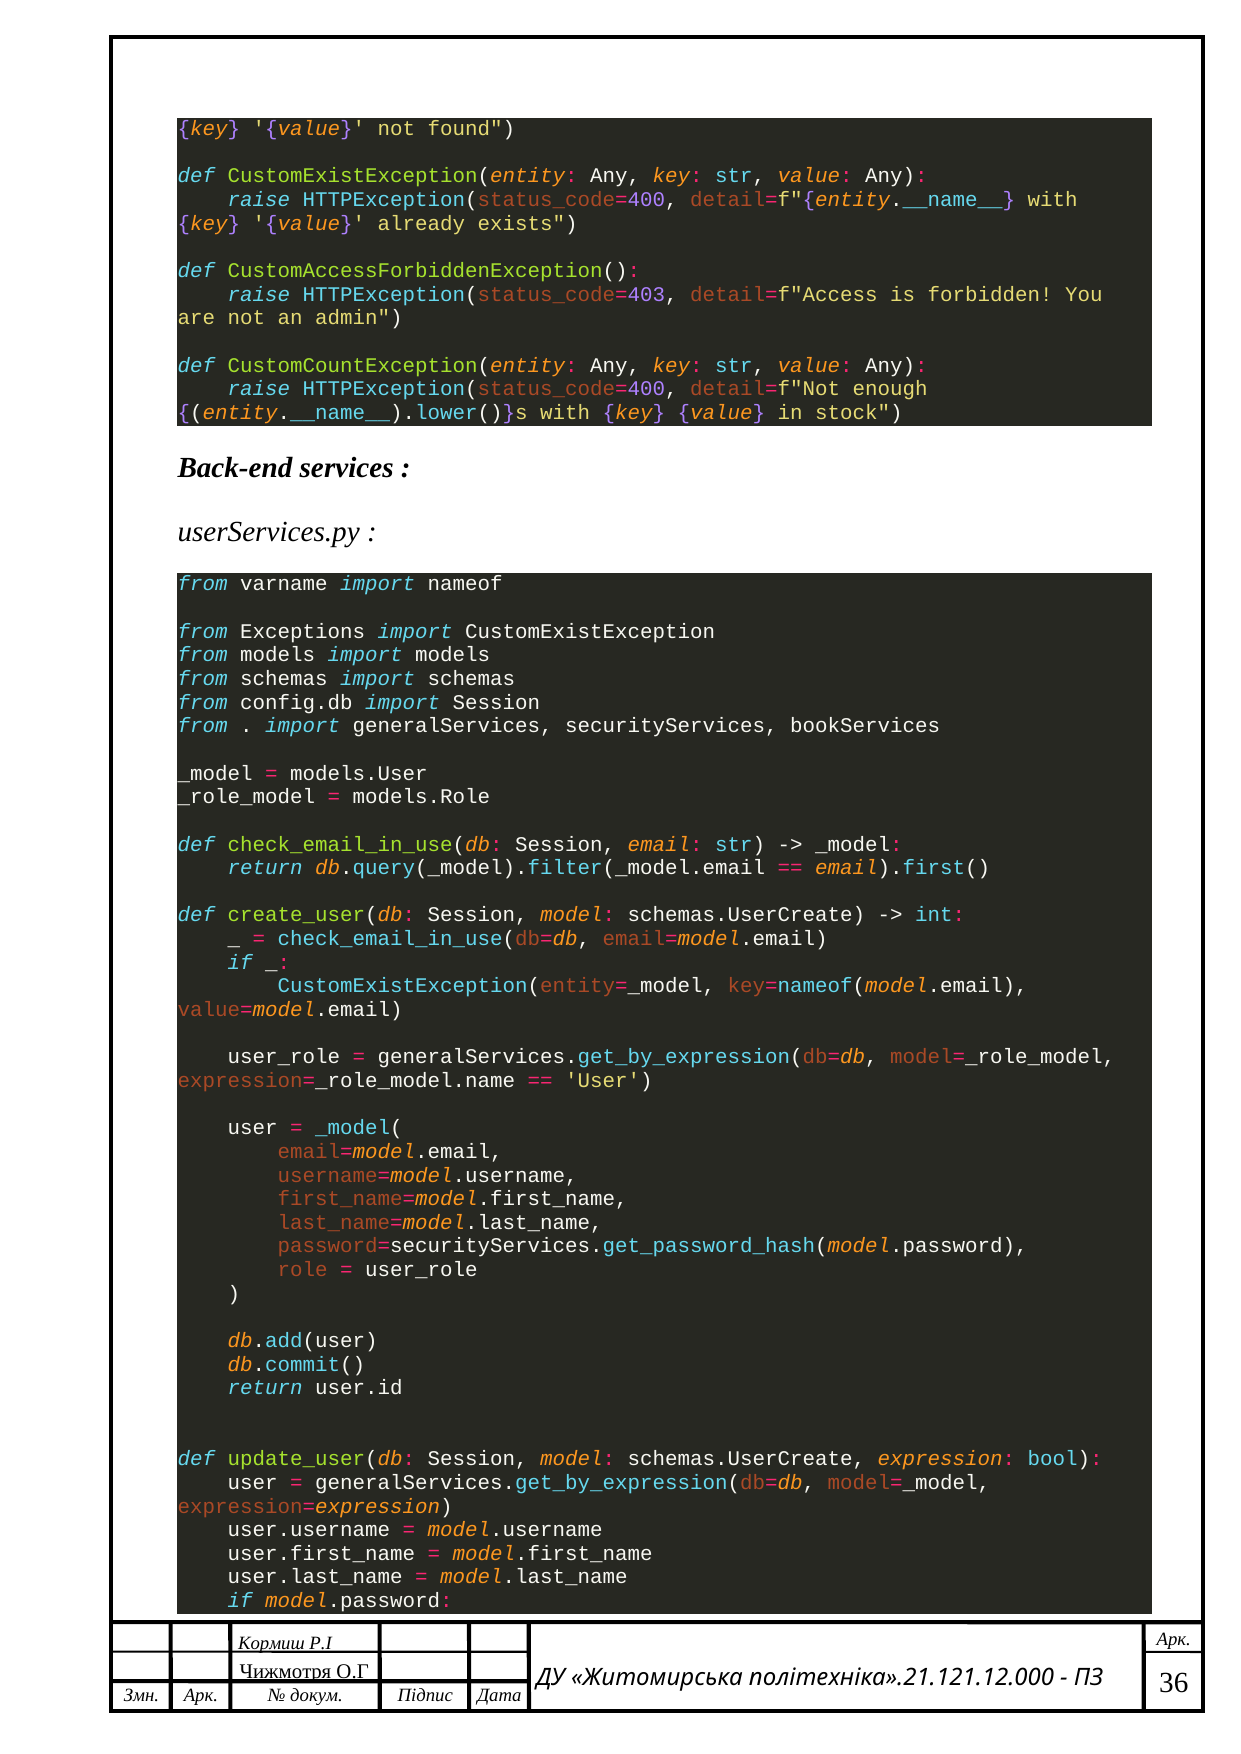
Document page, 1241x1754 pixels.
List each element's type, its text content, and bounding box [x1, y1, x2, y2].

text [177, 118, 1152, 426]
text userServices.py : [177, 514, 1152, 548]
text Back-end services : [177, 451, 1152, 484]
text from varname import nameof from Exceptions import CustomExistException from models import models from schemas import schemas from config.db import Session from . import generalServices, securityServices, bookServices _model = models.User _role_model = models.Role def check_email_in_use(db: Session, email: str) -> _model: return db.query(_model).filter(_model.email == email).first() def create_user(db: Session, model: schemas.UserCreate) -> int: _ = check_email_in_use(db=db, email=model.email) if _: CustomExistException(entity=_model, key=nameof(model.email), value=model.email) user_role = generalServices.get_by_expression(db=db, model=_role_model, expression=_role_model.name == 'User') user = _model( email=model.email, username=model.username, first_name=model.first_name, last_name=model.last_name, password=securityServices.get_password_hash(model.password), role = user_role ) db.add(user) db.commit() return user.id def update_user(db: Session, model: schemas.UserCreate, expression: bool): user = generalServices.get_by_expression(db=db, model=_model, expression=expression) user.username = model.username user.first_name = model.first_name user.last_name = model.last_name if model.password: [177, 573, 1152, 1614]
